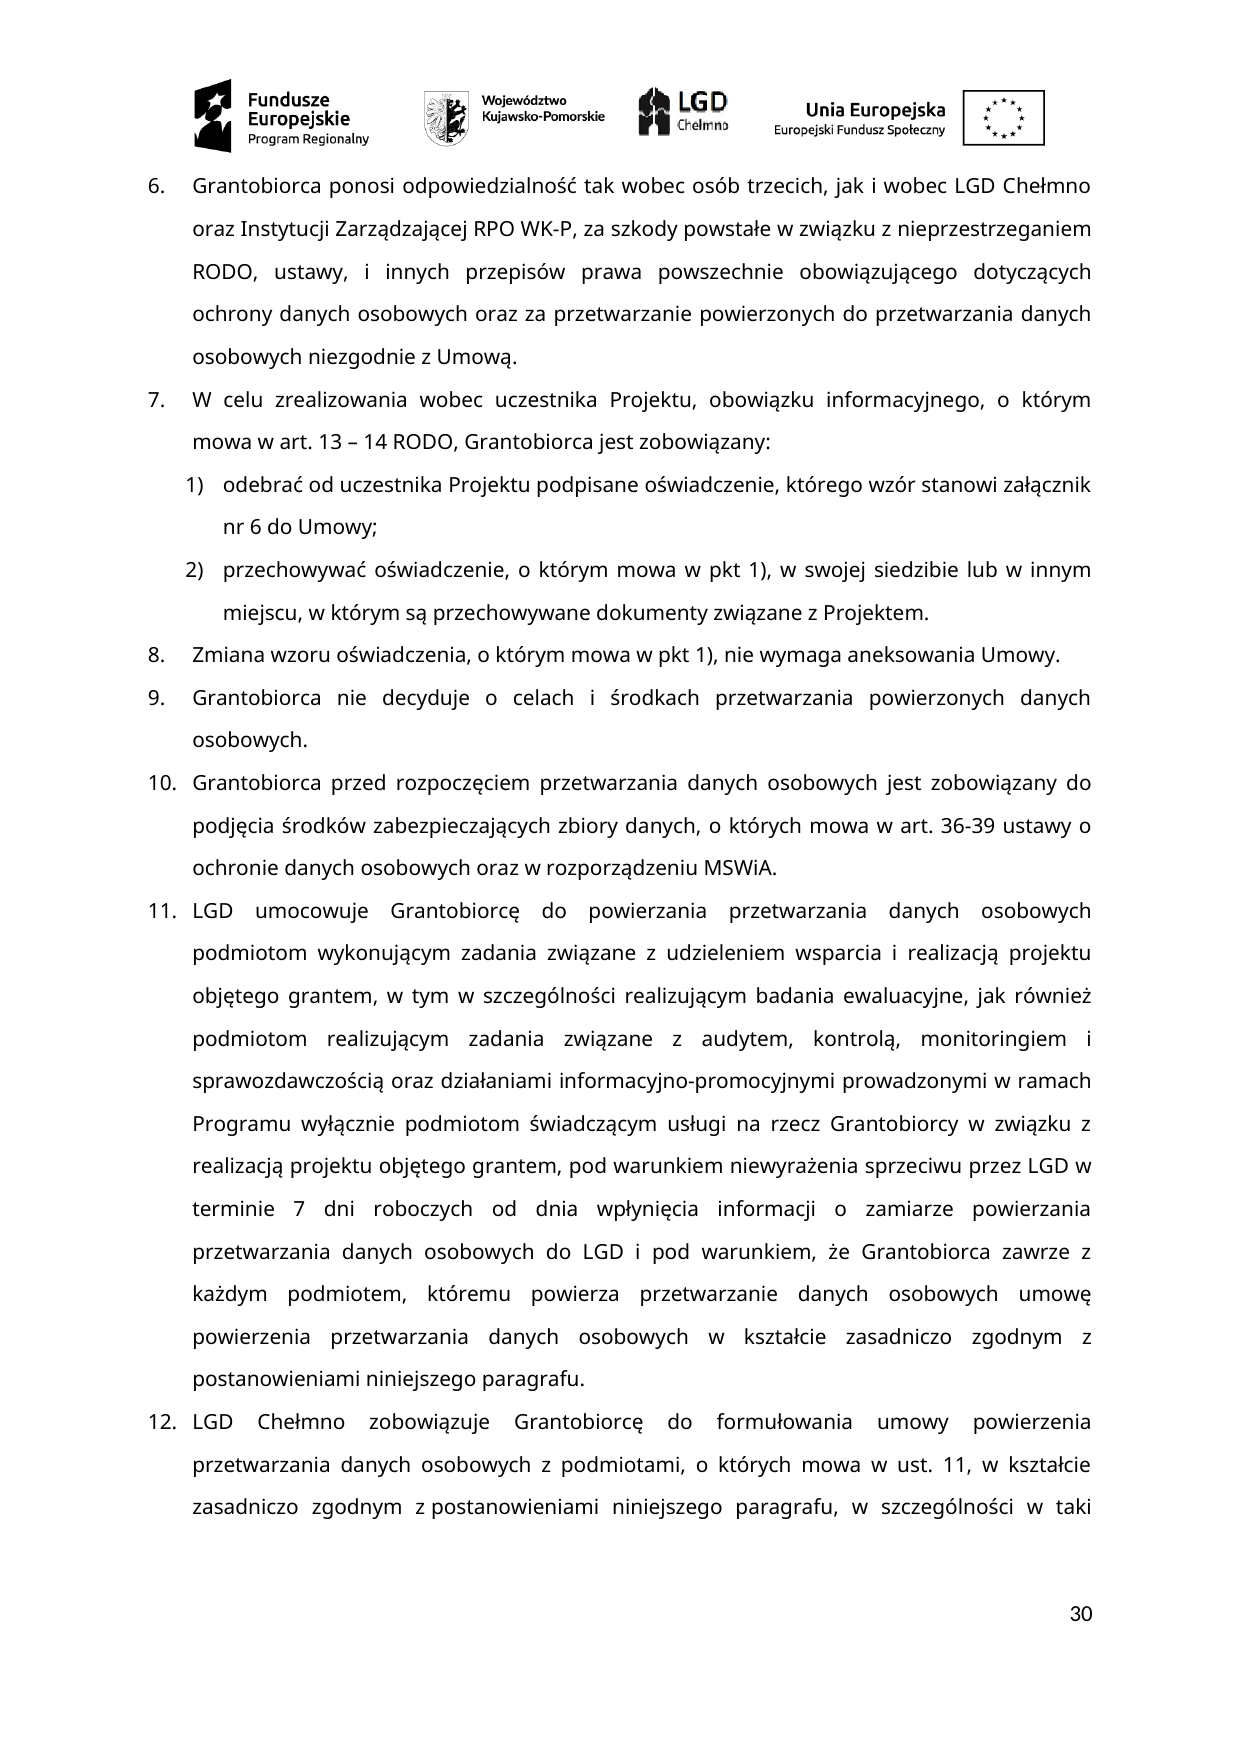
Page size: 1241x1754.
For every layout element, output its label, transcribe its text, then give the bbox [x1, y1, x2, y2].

list Zmiana wzoru oświadczenia, o którym mowa w pkt 1), nie wymaga aneksowania Umowy. [148, 640, 1092, 669]
list W celu zrealizowania wobec uczestnika Projektu, obowiązku informacyjnego, o którym mowa w art. 13 – 14 RODO, Grantobiorca jest zobowiązany: [148, 385, 1092, 456]
picture [176, 60, 1064, 172]
list przechowywać oświadczenie, o którym mowa w pkt 1), w swojej siedzibie lub w innym miejscu, w którym są przechowywane dokumenty związane z Projektem. [185, 555, 1092, 626]
list Grantobiorca nie decyduje o celach i środkach przetwarzania powierzonych danych osobowych. [148, 683, 1092, 754]
list odebrać od uczestnika Projektu podpisane oświadczenie, którego wzór stanowi załącznik nr 6 do Umowy; [185, 470, 1092, 541]
list Grantobiorca przed rozpoczęciem przetwarzania danych osobowych jest zobowiązany do podjęcia środków zabezpieczających zbiory danych, o których mowa w art. 36-39 ustawy o ochronie danych osobowych oraz w rozporządzeniu MSWiA. [148, 768, 1092, 882]
list Grantobiorca ponosi odpowiedzialność tak wobec osób trzecich, jak i wobec LGD Chełmno oraz Instytucji Zarządzającej RPO WK-P, za szkody powstałe w związku z nieprzestrzeganiem RODO, ustawy, i innych przepisów prawa powszechnie obowiązującego dotyczących ochrony danych osobowych oraz za przetwarzanie powierzonych do przetwarzania danych osobowych niezgodnie z Umową. [148, 172, 1092, 371]
list LGD umocowuje Grantobiorcę do powierzania przetwarzania danych osobowych podmiotom wykonującym zadania związane z udzieleniem wsparcia i realizacją projektu objętego grantem, w tym w szczególności realizującym badania ewaluacyjne, jak również podmiotom realizującym zadania związane z audytem, kontrolą, monitoringiem i sprawozdawczością oraz działaniami informacyjno-promocyjnymi prowadzonymi w ramach Programu wyłącznie podmiotom świadczącym usługi na rzecz Grantobiorcy w związku z realizacją projektu objętego grantem, pod warunkiem niewyrażenia sprzeciwu przez LGD w terminie 7 dni roboczych od dnia wpłynięcia informacji o zamiarze powierzania przetwarzania danych osobowych do LGD i pod warunkiem, że Grantobiorca zawrze z każdym podmiotem, któremu powierza przetwarzanie danych osobowych umowę powierzenia przetwarzania danych osobowych w kształcie zasadniczo zgodnym z postanowieniami niniejszego paragrafu. [148, 896, 1092, 1393]
